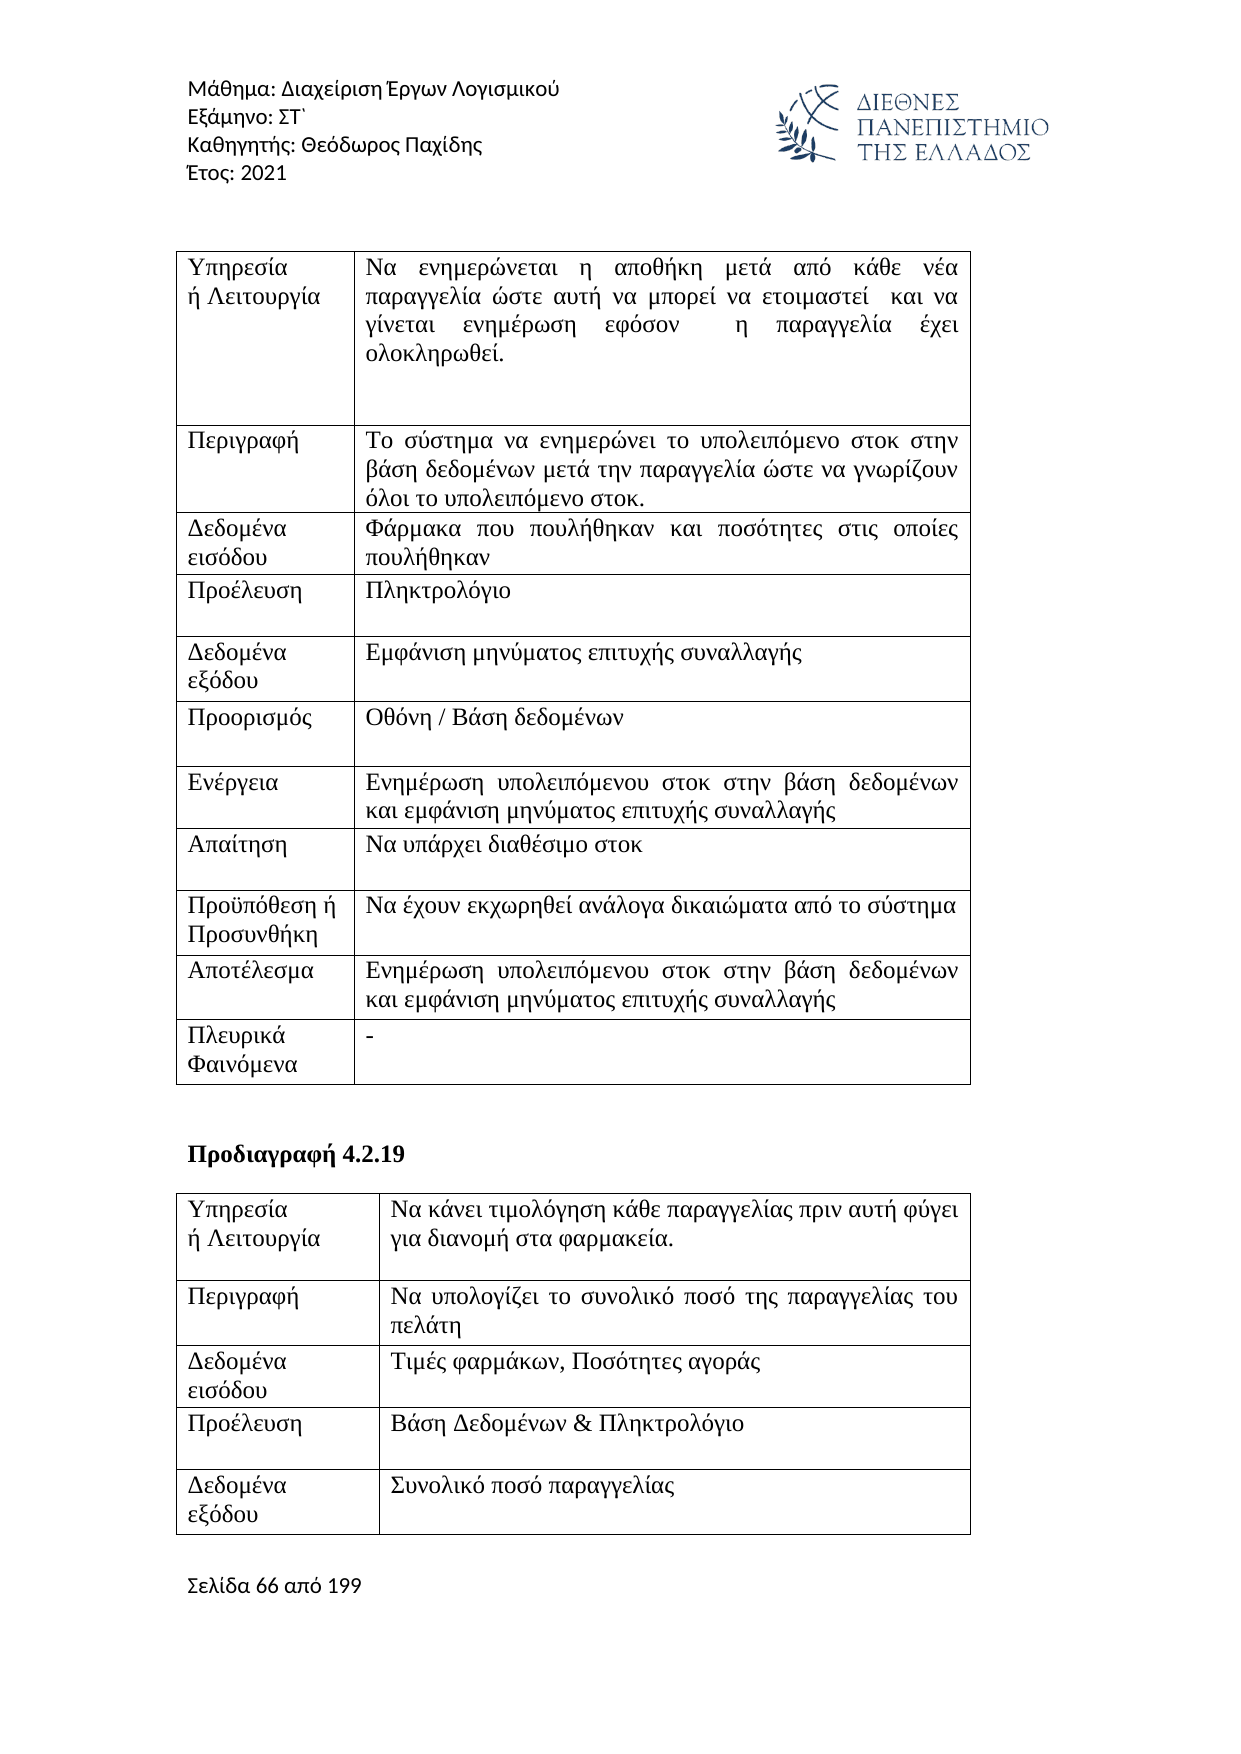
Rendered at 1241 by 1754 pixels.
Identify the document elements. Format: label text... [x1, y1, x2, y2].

table_cell Περιγραφή [177, 1281, 379, 1345]
table_header Υπηρεσία ή Λειτουργία [177, 1194, 379, 1280]
table_cell Δεδομένα εισόδου [177, 1346, 379, 1407]
table_cell Ενέργεια [177, 767, 354, 828]
table_cell Τιμές φαρμάκων, Ποσότητες αγοράς [380, 1346, 970, 1407]
table_cell Συνολικό ποσό παραγγελίας [380, 1470, 970, 1534]
text Προδιαγραφή 4.2.19 [187, 1139, 1053, 1168]
table_cell Περιγραφή [177, 426, 354, 512]
table_cell Προέλευση [177, 575, 354, 636]
table_cell Ενημέρωση υπολειπόμενου στοκ στην βάση δεδομένων και εμφάνιση μηνύματος επιτυχής συναλλαγής [355, 956, 970, 1019]
picture [752, 73, 1073, 174]
table_cell Φάρμακα που πουλήθηκαν και ποσότητες στις οποίες πουλήθηκαν [355, 513, 970, 574]
table_header Να κάνει τιμολόγηση κάθε παραγγελίας πριν αυτή φύγει για διανομή στα φαρμακεία. [380, 1194, 970, 1280]
table_header Να ενημερώνεται η αποθήκη μετά από κάθε νέα παραγγελία ώστε αυτή να μπορεί να ετοιμαστεί και να γίνεται ενημέρωση εφόσον η παραγγελία έχει ολοκληρωθεί. [355, 252, 970, 424]
table_cell Εμφάνιση μηνύματος επιτυχής συναλλαγής [355, 637, 970, 701]
table_cell Οθόνη / Βάση δεδομένων [355, 702, 970, 766]
table_cell Απαίτηση [177, 829, 354, 889]
table_cell - [355, 1020, 970, 1084]
table_cell Προορισμός [177, 702, 354, 766]
table_cell Να υπολογίζει το συνολικό ποσό της παραγγελίας του πελάτη [380, 1281, 970, 1345]
table_cell Βάση Δεδομένων & Πληκτρολόγιο [380, 1408, 970, 1469]
table_cell Δεδομένα εισόδου [177, 513, 354, 574]
table_cell Προϋπόθεση ή Προσυνθήκη [177, 891, 354, 954]
table_cell Δεδομένα εξόδου [177, 1470, 379, 1534]
table_cell Προέλευση [177, 1408, 379, 1469]
table_cell Αποτέλεσμα [177, 956, 354, 1019]
table_cell Το σύστημα να ενημερώνει το υπολειπόμενο στοκ στην βάση δεδομένων μετά την παραγγελία ώστε να γνωρίζουν όλοι το υπολειπόμενο στοκ. [355, 426, 970, 512]
table_cell Ενημέρωση υπολειπόμενου στοκ στην βάση δεδομένων και εμφάνιση μηνύματος επιτυχής συναλλαγής [355, 767, 970, 828]
table_header Υπηρεσία ή Λειτουργία [177, 252, 354, 424]
table_cell Δεδομένα εξόδου [177, 637, 354, 701]
table_cell Πληκτρολόγιο [355, 575, 970, 636]
table_cell Να έχουν εκχωρηθεί ανάλογα δικαιώματα από το σύστημα [355, 891, 970, 954]
table_cell Πλευρικά Φαινόμενα [177, 1020, 354, 1084]
table_cell Να υπάρχει διαθέσιμο στοκ [355, 829, 970, 889]
